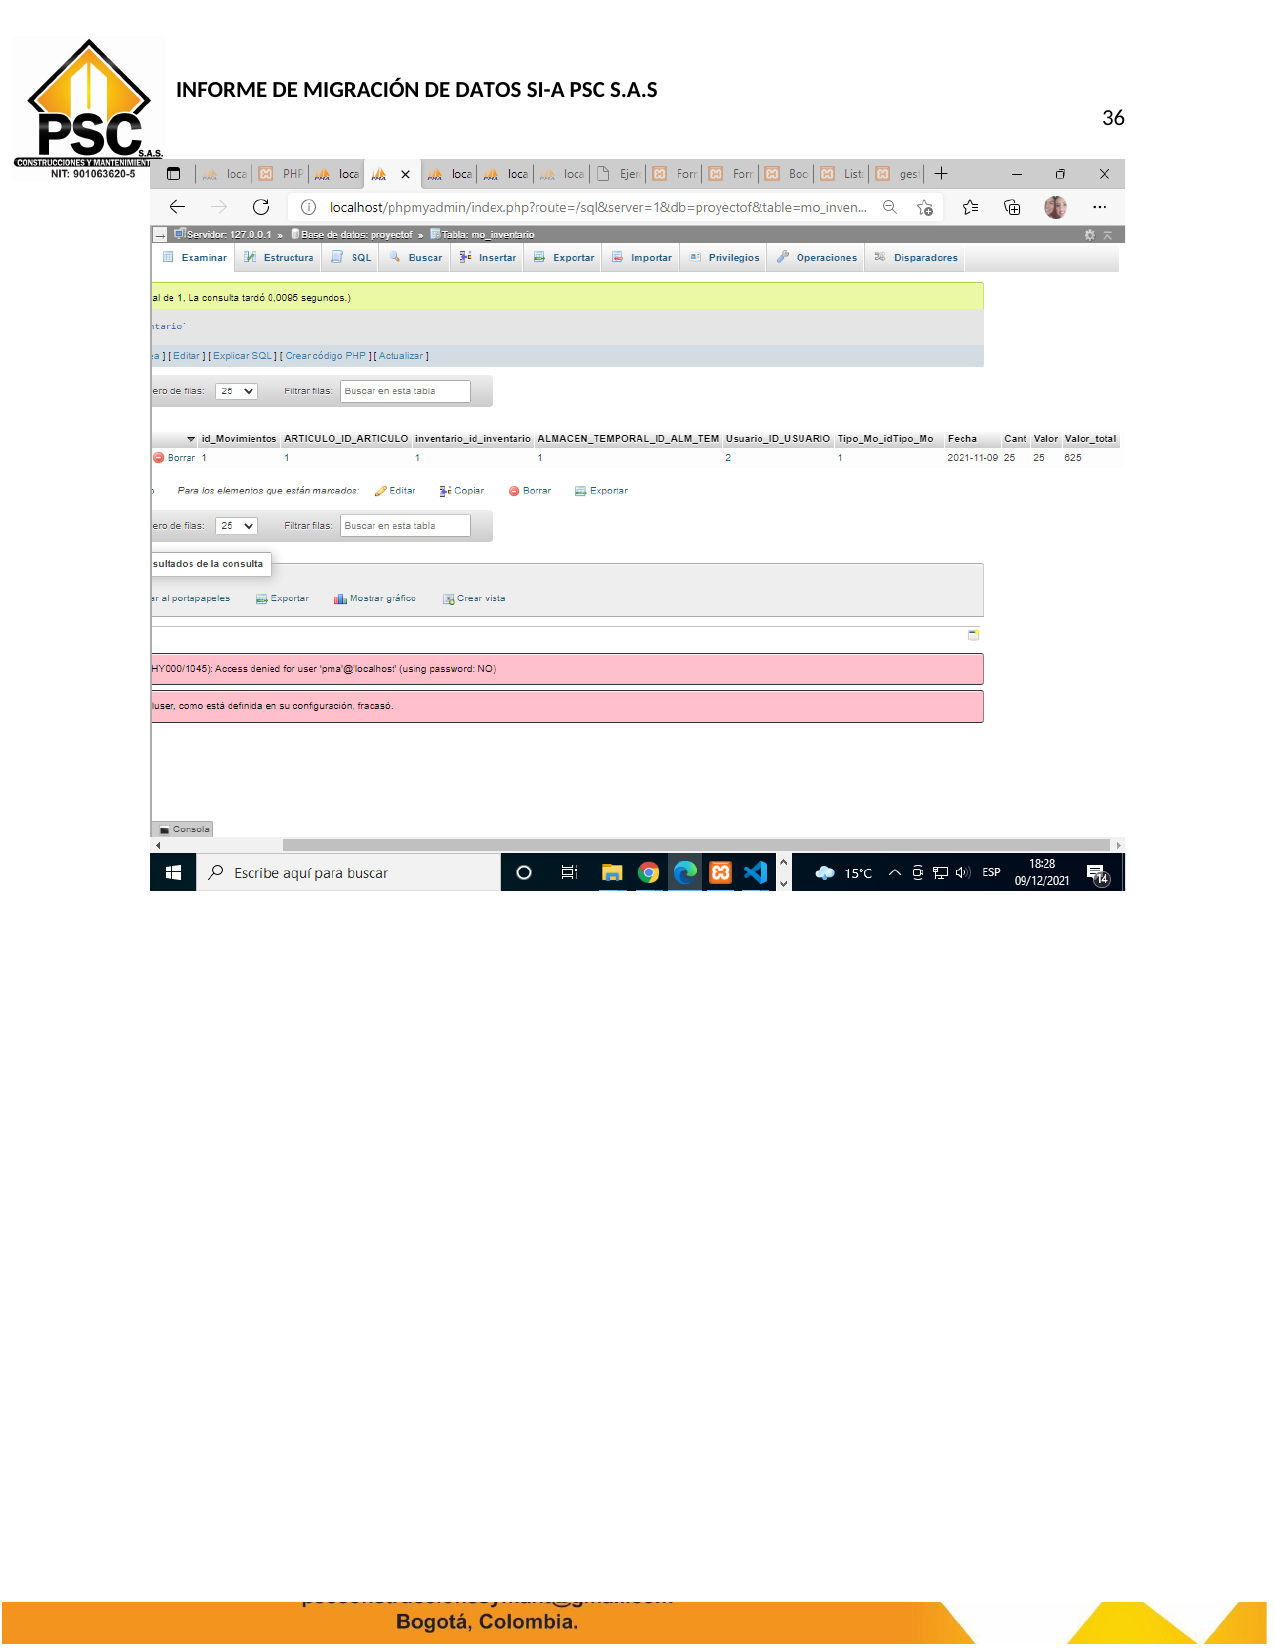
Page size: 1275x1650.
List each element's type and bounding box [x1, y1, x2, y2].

picture [11, 36, 1125, 891]
